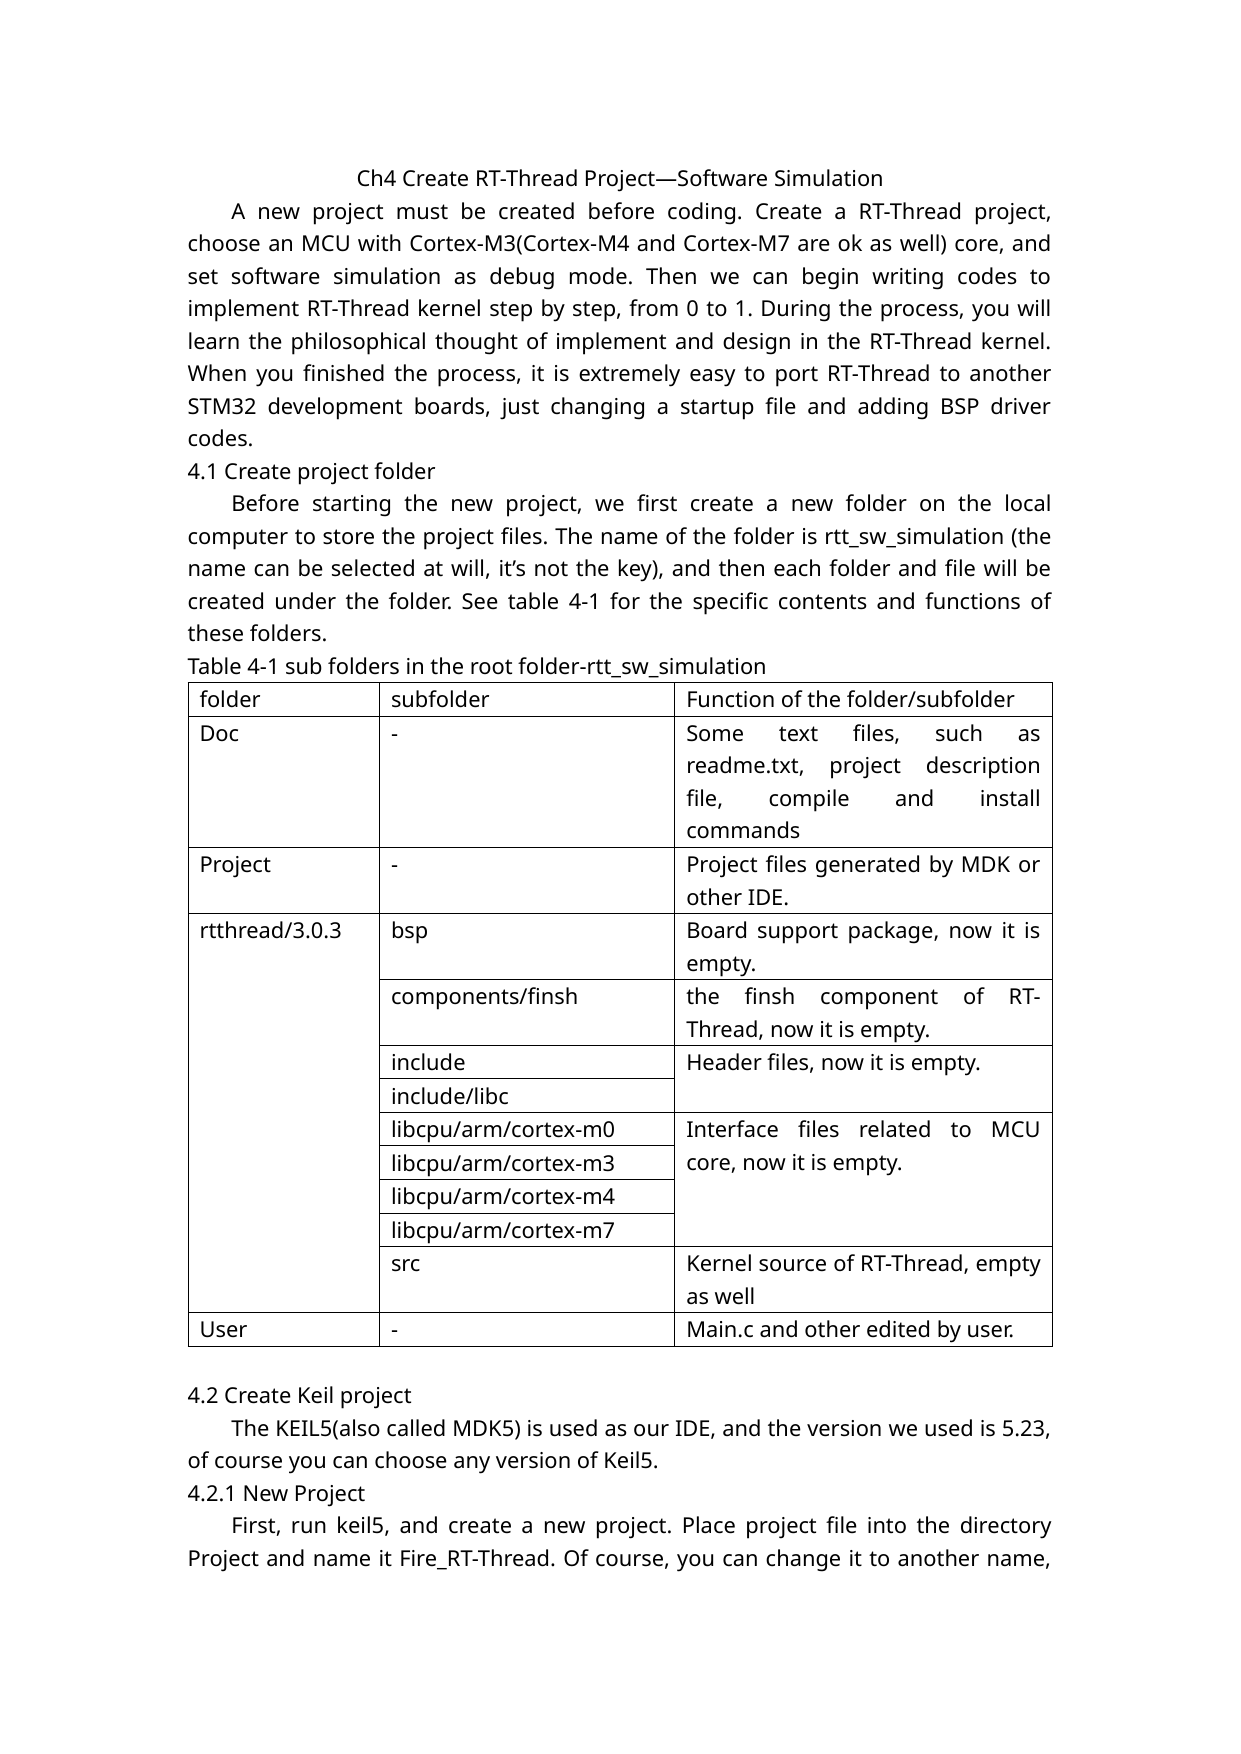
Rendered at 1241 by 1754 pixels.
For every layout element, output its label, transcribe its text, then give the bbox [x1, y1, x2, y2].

table_cell Project [189, 848, 379, 913]
table_cell - [380, 848, 674, 913]
table_cell - [380, 717, 674, 847]
table_cell include [380, 1046, 674, 1078]
text 4.1 Create project folder [187, 454, 1053, 487]
text Before starting the new project, we first create a new folder on the local computer to store the project files. The name of the folder is rtt_sw_simulation (the name can be selected at will, it’s not the key), and then each folder and file will be created under the folder. See table 4-1 for the specific contents and functions of these folders. [187, 487, 1053, 649]
table_header subfolder [380, 683, 674, 716]
table_cell the finsh component of RT-Thread, now it is empty. [675, 980, 1052, 1045]
table_cell libcpu/arm/cortex-m7 [380, 1214, 674, 1246]
table_cell Main.c and other edited by user. [675, 1313, 1052, 1346]
table_cell rtthread/3.0.3 [189, 914, 379, 1312]
text Ch4 Create RT-Thread Project—Software Simulation [187, 162, 1053, 194]
table_cell Project files generated by MDK or other IDE. [675, 848, 1052, 913]
table_header folder [189, 683, 379, 716]
text A new project must be created before coding. Create a RT-Thread project, choose an MCU with Cortex-M3(Cortex-M4 and Cortex-M7 are ok as well) core, and set software simulation as debug mode. Then we can begin writing codes to implement RT-Thread kernel step by step, from 0 to 1. During the process, you will learn the philosophical thought of implement and design in the RT-Thread kernel. When you finished the process, it is extremely easy to port RT-Thread to another STM32 development boards, just changing a startup file and adding BSP driver codes. [187, 194, 1053, 454]
table_cell libcpu/arm/cortex-m3 [380, 1146, 674, 1179]
table_cell Some text files, such as readme.txt, project description file, compile and install commands [675, 717, 1052, 847]
table_cell User [189, 1313, 379, 1346]
table_cell libcpu/arm/cortex-m0 [380, 1113, 674, 1145]
table_cell - [380, 1313, 674, 1346]
table_cell include/libc [380, 1079, 674, 1112]
table_cell bsp [380, 914, 674, 979]
table_cell src [380, 1247, 674, 1312]
table_cell Kernel source of RT-Thread, empty as well [675, 1247, 1052, 1312]
text Table 4-1 sub folders in the root folder-rtt_sw_simulation [187, 649, 1053, 682]
text 4.2 Create Keil project [187, 1379, 1053, 1412]
table_cell Board support package, now it is empty. [675, 914, 1052, 979]
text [187, 1509, 1053, 1574]
table_header Function of the folder/subfolder [675, 683, 1052, 716]
text The KEIL5(also called MDK5) is used as our IDE, and the version we used is 5.23, of course you can choose any version of Keil5. [187, 1412, 1053, 1477]
table_cell libcpu/arm/cortex-m4 [380, 1180, 674, 1212]
table_cell Interface files related to MCU core, now it is empty. [675, 1113, 1052, 1246]
text 4.2.1 New Project [187, 1477, 1053, 1509]
table_cell Doc [189, 717, 379, 847]
table_cell components/finsh [380, 980, 674, 1045]
table_cell Header files, now it is empty. [675, 1046, 1052, 1112]
